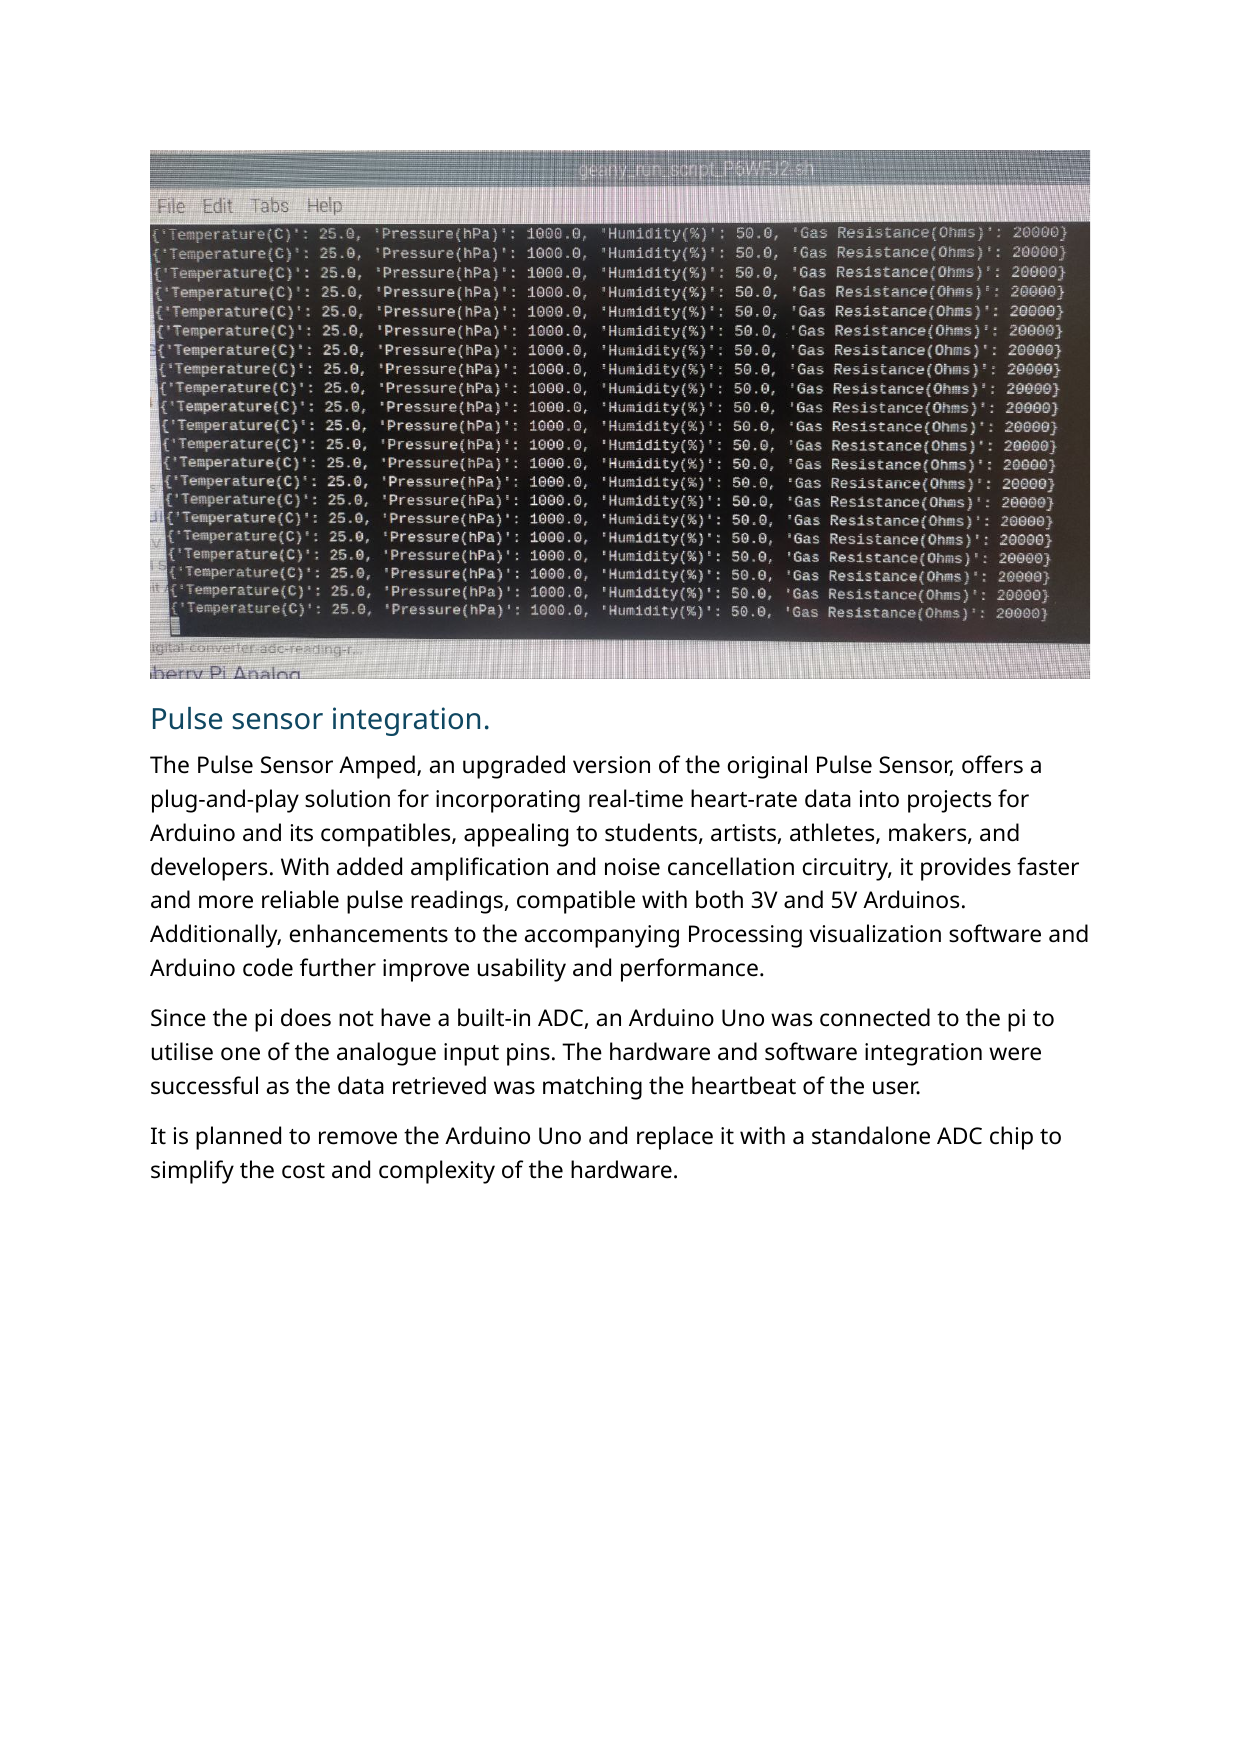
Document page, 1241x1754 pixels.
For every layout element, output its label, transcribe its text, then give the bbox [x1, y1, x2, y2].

text Since the pi does not have a built-in ADC, an Arduino Uno was connected to the pi to utilise one of the analogue input pins. The hardware and software integration were successful as the data retrieved was matching the heartbeat of the user. [150, 1002, 1090, 1101]
subtitle Pulse sensor integration. [150, 698, 1090, 738]
picture [150, 150, 1091, 679]
text It is planned to remove the Arduino Uno and replace it with a standalone ADC chip to simplify the cost and complexity of the hardware. [150, 1120, 1090, 1185]
text The Pulse Sensor Amped, an upgraded version of the original Pulse Sensor, offers a plug-and-play solution for incorporating real-time heart-rate data into projects for Arduino and its compatibles, appealing to students, artists, athletes, makers, and developers. With added amplification and noise cancellation circuitry, it provides faster and more reliable pulse readings, compatible with both 3V and 5V Arduinos. Additionally, enhancements to the accompanying Processing visualization software and Arduino code further improve usability and performance. [150, 749, 1090, 983]
